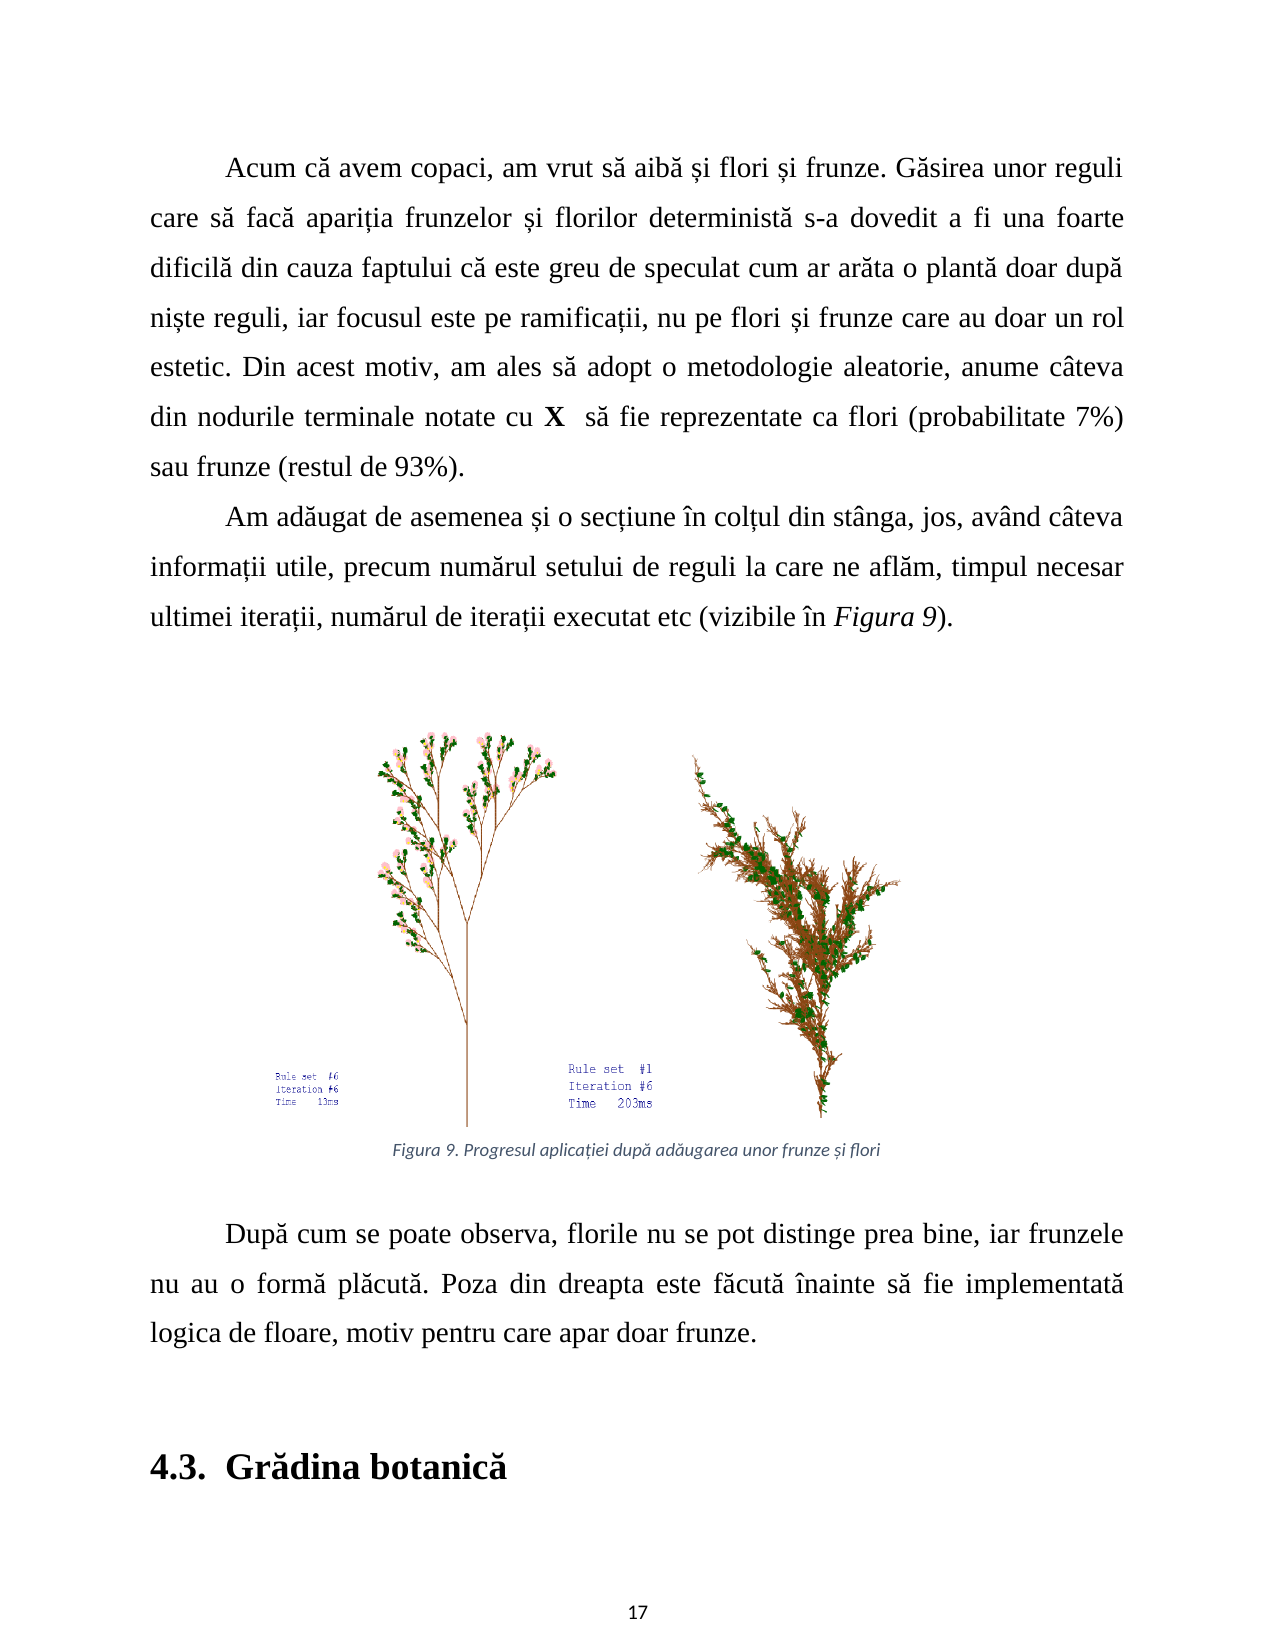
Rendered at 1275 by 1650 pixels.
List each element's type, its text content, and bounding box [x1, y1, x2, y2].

text După cum se poate observa, florile nu se pot distinge prea bine, iar frunzele nu au o formă plăcută. Poza din dreapta este făcută înainte să fie implementată logica de floare, motiv pentru care apar doar frunze. [150, 1216, 1125, 1349]
text Acum că avem copaci, am vrut să aibă și flori și frunze. Găsirea unor reguli care să facă apariția frunzelor și florilor deterministă s-a dovedit a fi una foarte dificilă din cauza faptului că este greu de speculat cum ar arăta o plantă doar după niște reguli, iar focusul este pe ramificații, nu pe flori și frunze care au doar un rol estetic. Din acest motiv, am ales să adopt o metodologie aleatorie, anume câteva din nodurile terminale notate cu X să fie reprezentate ca flori (probabilitate 7%) sau frunze (restul de 93%). [150, 150, 1125, 483]
text Figura 9. Progresul aplicației după adăugarea unor frunze și flori [150, 1138, 1125, 1161]
subtitle Grădina botanică [150, 1444, 1125, 1488]
picture [271, 648, 1004, 1139]
text Am adăugat de asemenea și o secțiune în colțul din stânga, jos, având câteva informații utile, precum numărul setului de reguli la care ne aflăm, timpul necesar ultimei iterații, numărul de iterații executat etc (vizibile în figura 9). [150, 499, 1125, 633]
